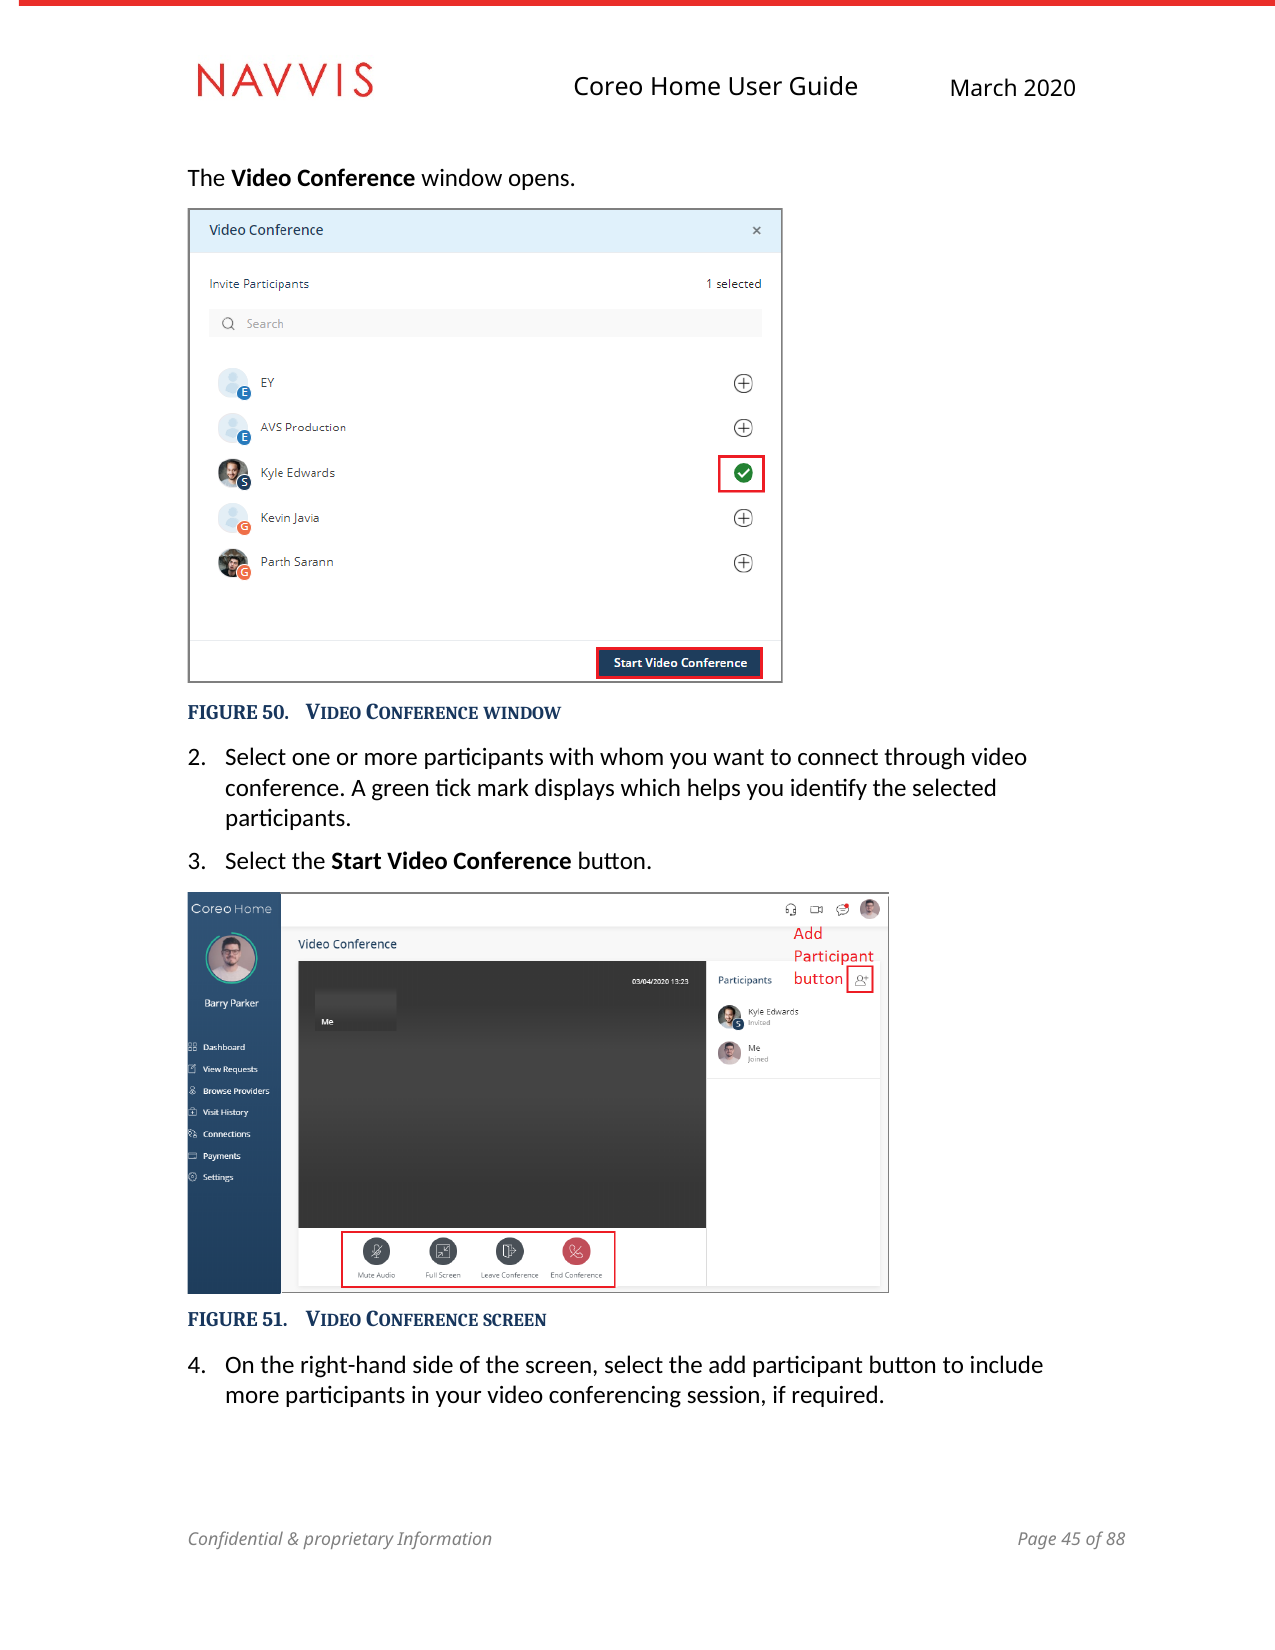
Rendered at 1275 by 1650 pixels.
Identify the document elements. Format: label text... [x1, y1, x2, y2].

picture [187, 892, 889, 1294]
list On the right-hand side of the screen, select the add participant button to include more participants in your video conferencing session, if required. [187, 1349, 1087, 1410]
text Video Conference window [187, 698, 1087, 725]
picture [187, 208, 783, 683]
text Video Conference screen [187, 1306, 1087, 1332]
list Select the Start Video Conference button. [187, 845, 1087, 876]
text The Video Conference window opens. [187, 162, 1087, 193]
list Select one or more participants with whom you want to connect through video conference. A green tick mark displays which helps you identify the selected participants. [187, 741, 1087, 833]
picture [187, 55, 383, 104]
